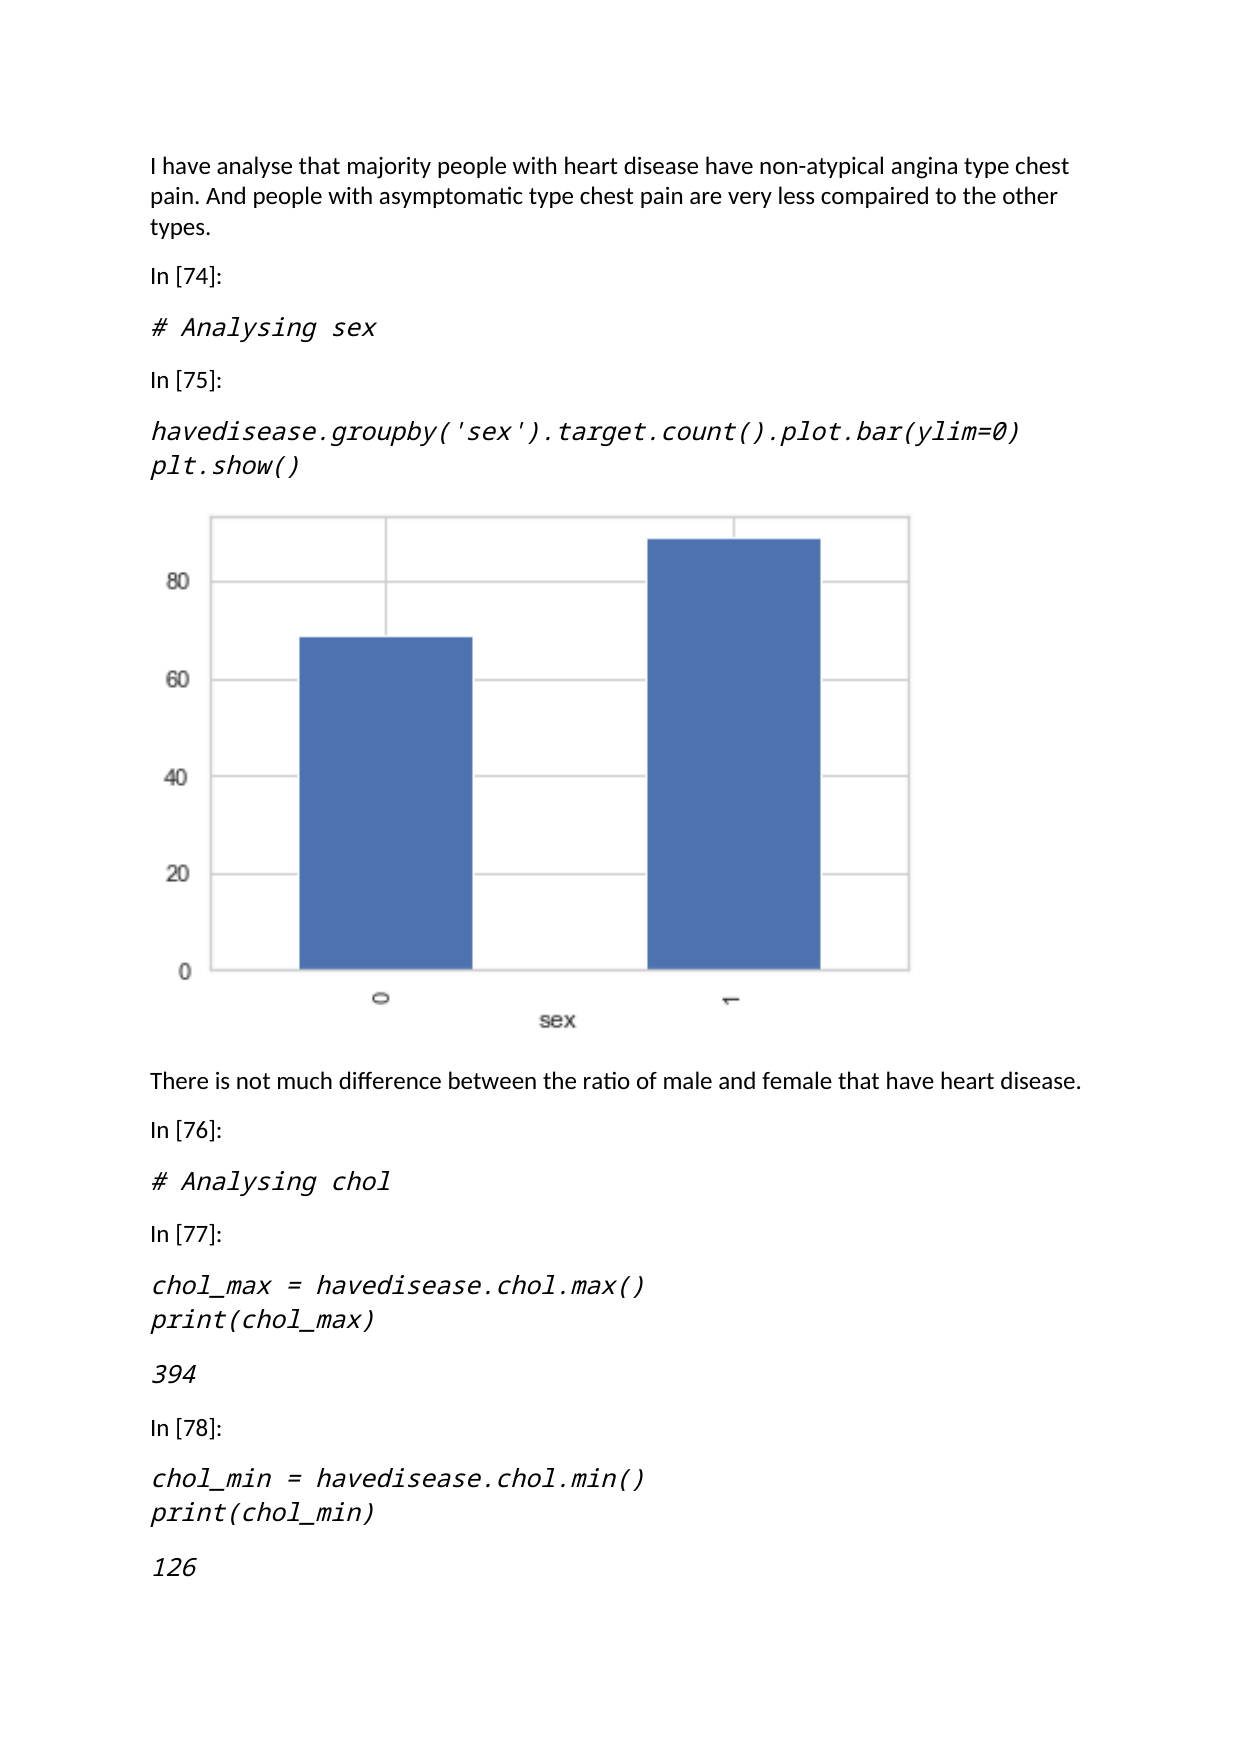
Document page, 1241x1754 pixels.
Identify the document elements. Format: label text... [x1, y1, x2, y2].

text 394 [150, 1357, 1090, 1391]
text There is not much difference between the ratio of male and female that have heart disease. [150, 1065, 1090, 1096]
text In [77]: [150, 1219, 1090, 1249]
text # Analysing sex [150, 309, 1090, 344]
text In [78]: [150, 1412, 1090, 1442]
text I have analyse that majority people with heart disease have non-atypical angina type chest pain. And people with asymptomatic type chest pain are very less compaired to the other types. [150, 150, 1090, 242]
picture [150, 502, 921, 1047]
text chol_max = havedisease.chol.max() print(chol_max) [150, 1268, 1090, 1336]
text In [75]: [150, 364, 1090, 395]
text In [74]: [150, 260, 1090, 291]
text chol_min = havedisease.chol.min() print(chol_min) [150, 1461, 1090, 1529]
text # Analysing chol [150, 1164, 1090, 1198]
text 126 [150, 1550, 1090, 1584]
text havedisease.groupby('sex').target.count().plot.bar(ylim=0) plt.show() [150, 414, 1090, 482]
text In [76]: [150, 1114, 1090, 1145]
